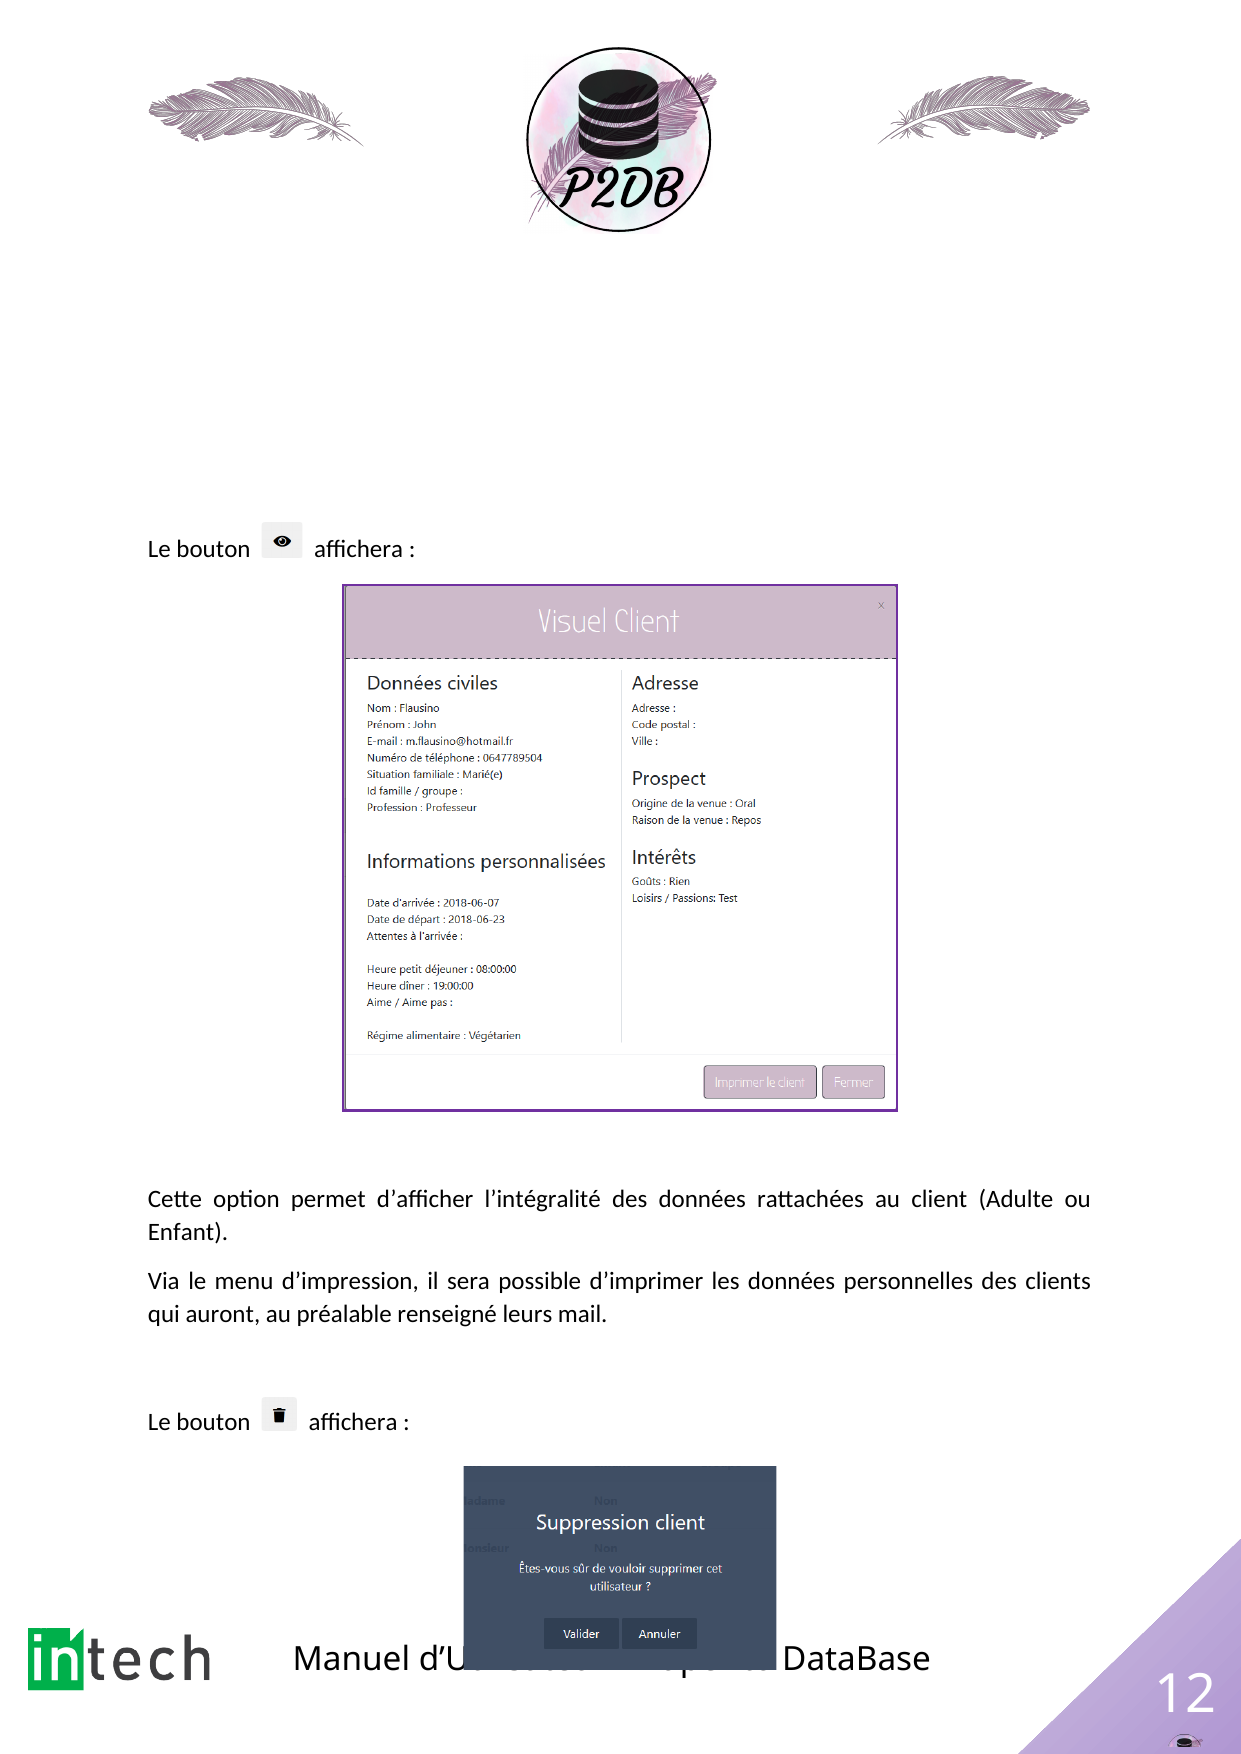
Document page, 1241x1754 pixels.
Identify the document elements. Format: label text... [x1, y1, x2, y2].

picture [1144, 1730, 1227, 1747]
picture [344, 586, 896, 1109]
text Le bouton affichera : [148, 522, 1093, 564]
text Via le menu d’impression, il sera possible d’imprimer les données personnelles des clients qui auront, au préalable renseigné leurs mail. [148, 1265, 1093, 1329]
picture [522, 42, 718, 234]
picture [261, 522, 303, 558]
picture [875, 75, 1093, 148]
text Cette option permet d’afficher l’intégralité des données rattachées au client (Adulte ou Enfant). [148, 1183, 1093, 1246]
picture [261, 1397, 297, 1431]
text Le bouton affichera : [148, 1397, 1093, 1437]
picture [28, 1627, 210, 1691]
picture [463, 1466, 777, 1670]
picture [147, 75, 365, 147]
